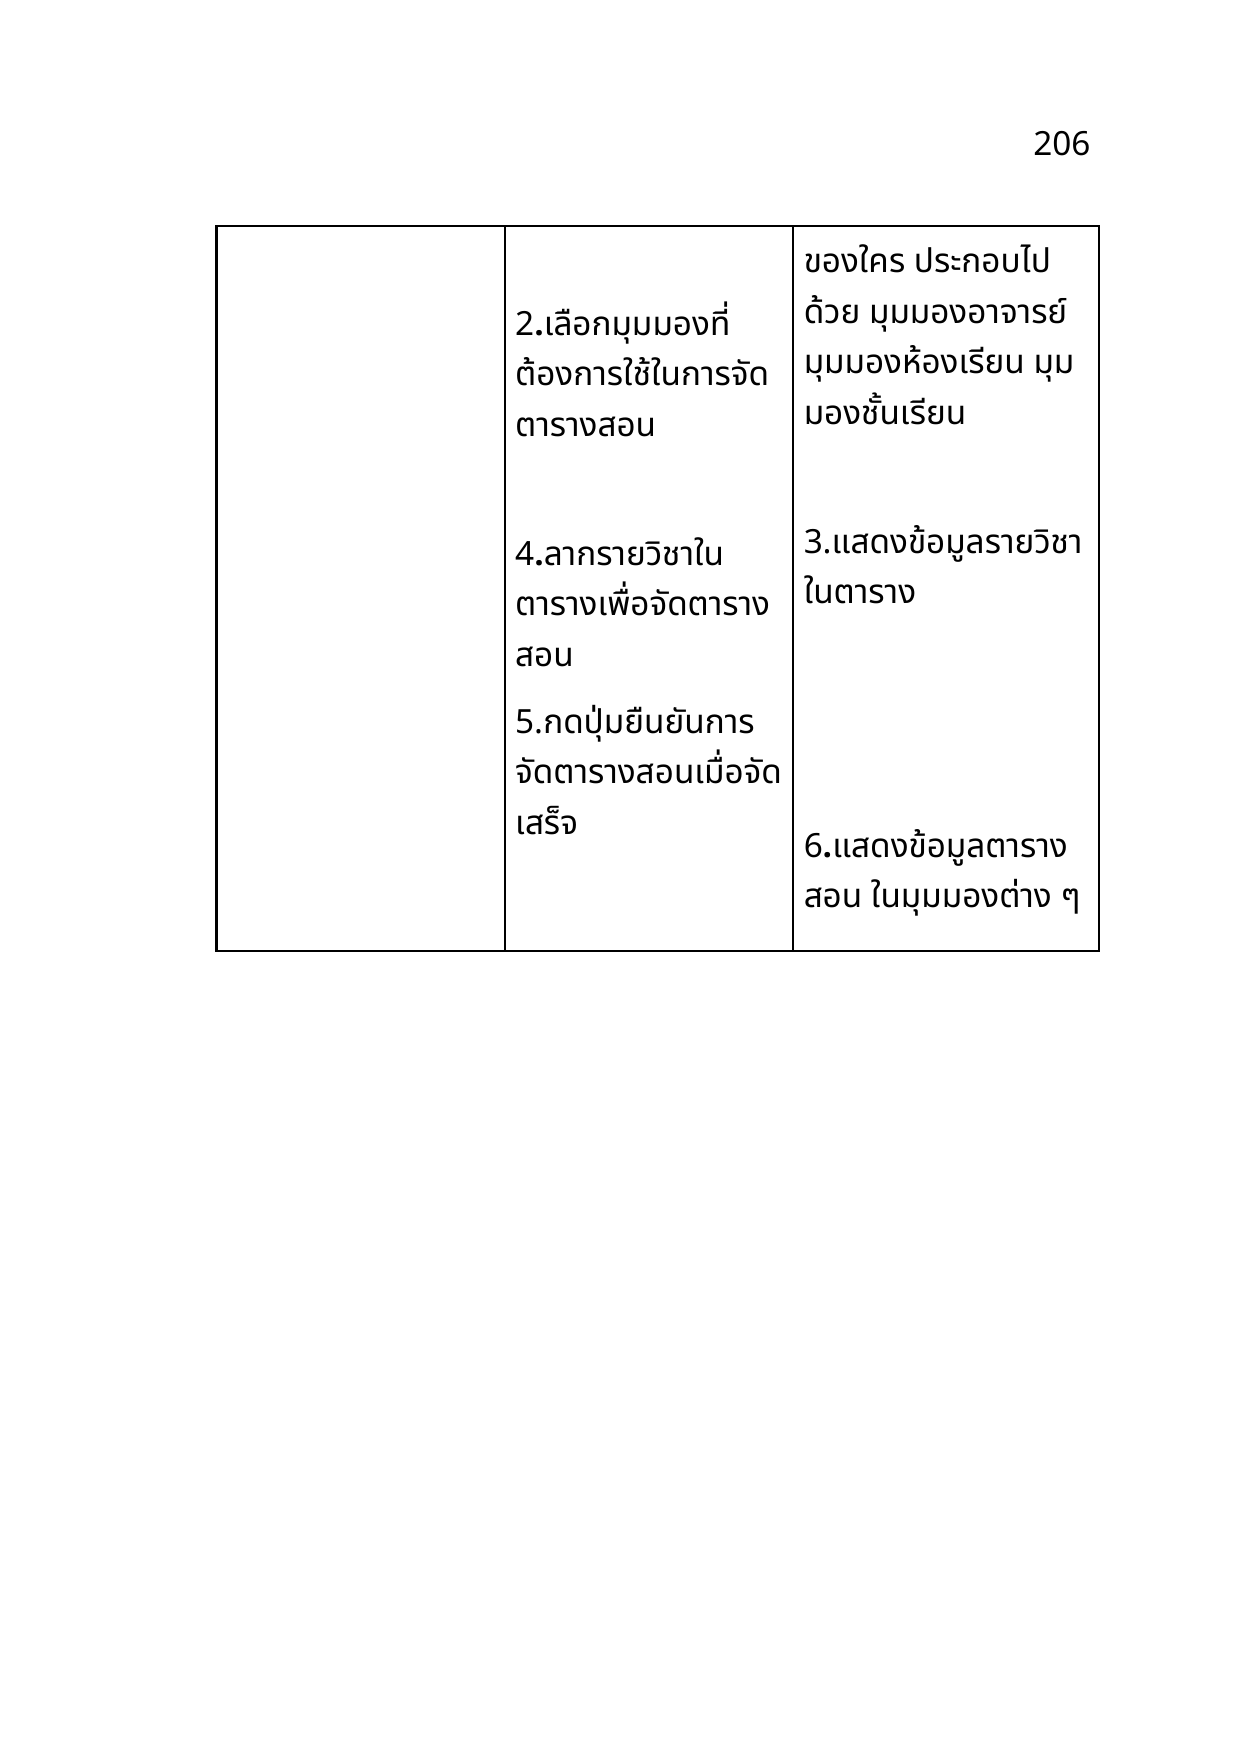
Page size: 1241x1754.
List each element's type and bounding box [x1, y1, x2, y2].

table_cell [506, 227, 792, 950]
table_cell [794, 227, 1098, 950]
table_cell [218, 227, 504, 950]
